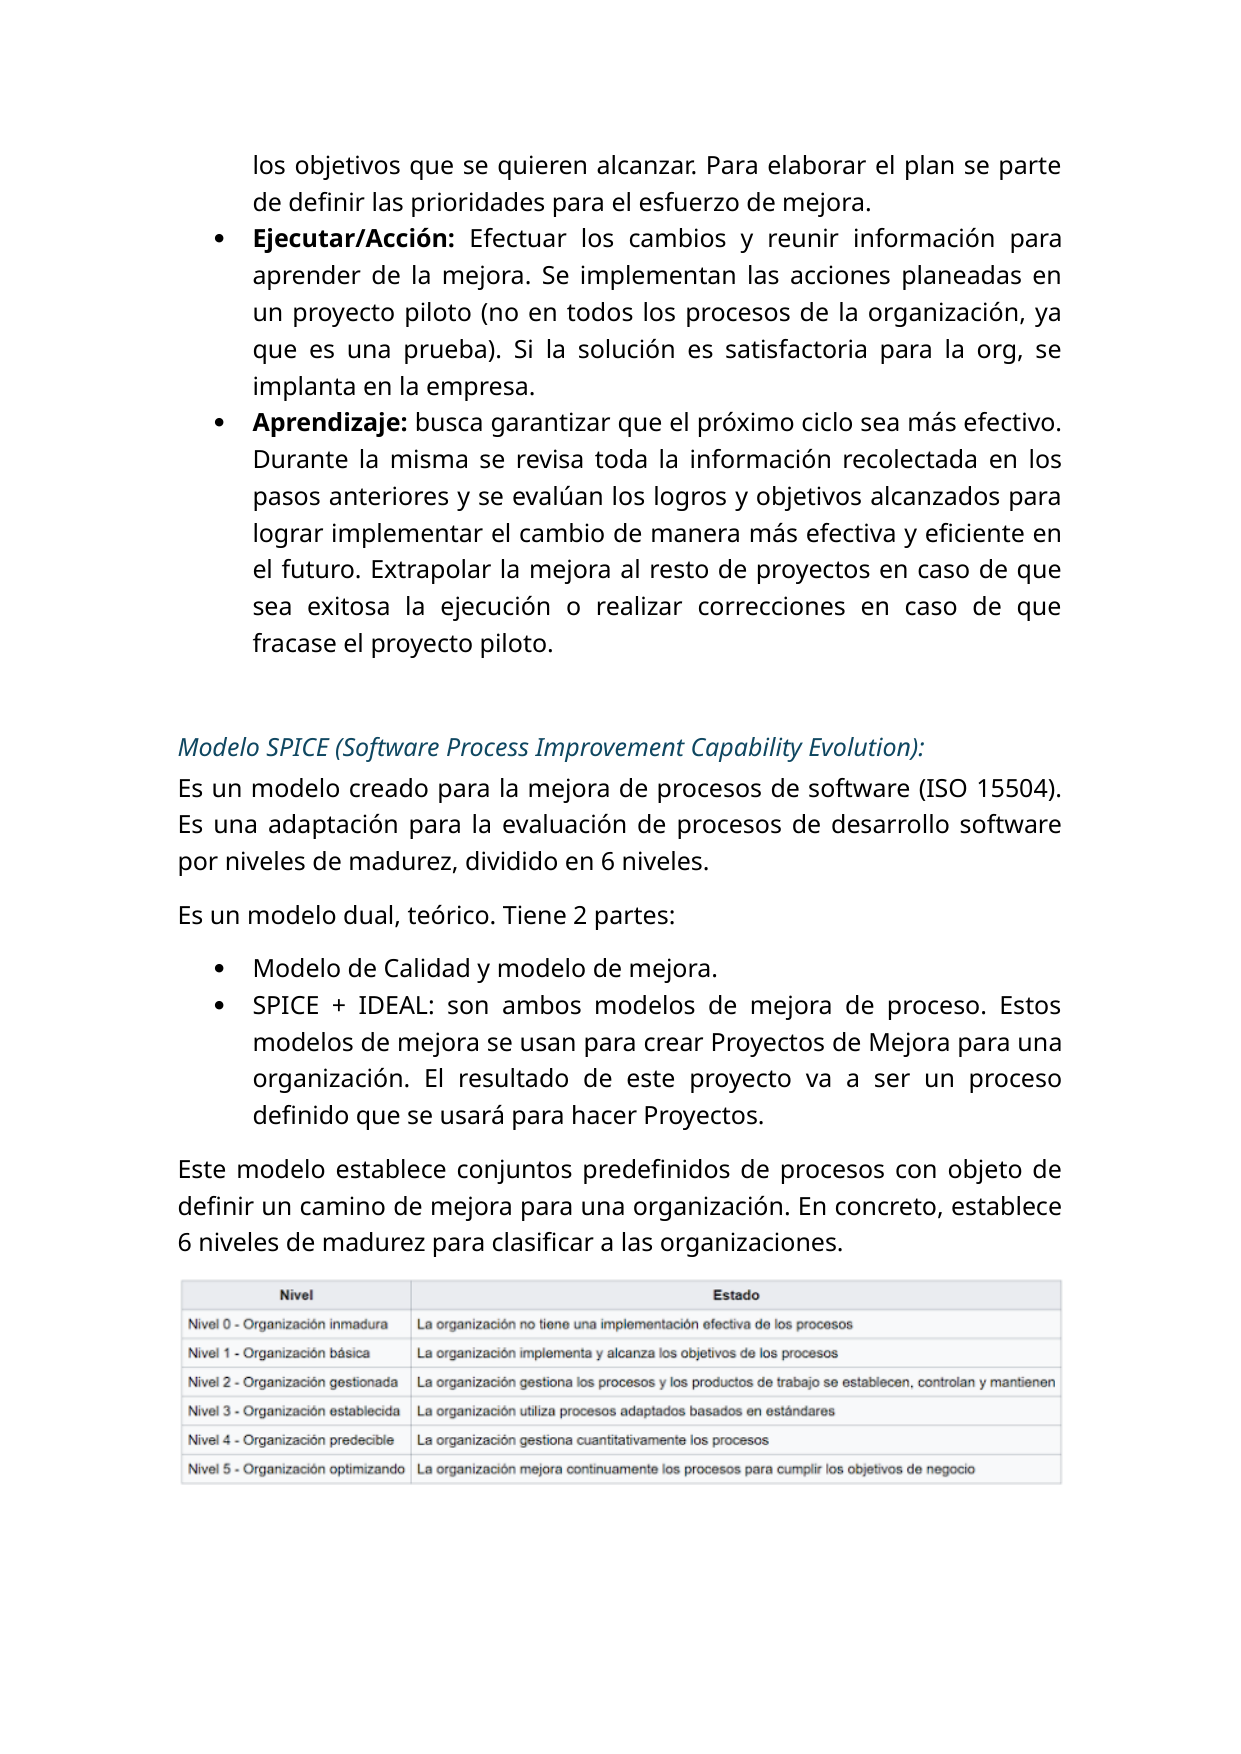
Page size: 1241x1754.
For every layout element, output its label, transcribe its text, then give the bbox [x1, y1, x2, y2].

list Modelo de Calidad y modelo de mejora. [215, 951, 1063, 985]
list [215, 148, 1063, 218]
picture [177, 1278, 1063, 1485]
subtitle Modelo SPICE (Software Process Improvement Capability Evolution): [177, 729, 1063, 763]
text Es un modelo creado para la mejora de procesos de software (ISO 15504). Es una adaptación para la evaluación de procesos de desarrollo software por niveles de madurez, dividido en 6 niveles. [177, 770, 1063, 878]
list Ejecutar/Acción: Efectuar los cambios y reunir información para aprender de la mejora. Se implementan las acciones planeadas en un proyecto piloto (no en todos los procesos de la organización, ya que es una prueba). Si la solución es satisfactoria para la org, se implanta en la empresa. [215, 221, 1063, 402]
text Es un modelo dual, teórico. Tiene 2 partes: [177, 897, 1063, 931]
list Aprendizaje: busca garantizar que el próximo ciclo sea más efectivo. Durante la misma se revisa toda la información recolectada en los pasos anteriores y se evalúan los logros y objetivos alcanzados para lograr implementar el cambio de manera más efectiva y eficiente en el futuro. Extrapolar la mejora al resto de proyectos en caso de que sea exitosa la ejecución o realizar correcciones en caso de que fracase el proyecto piloto. [215, 405, 1063, 660]
list SPICE + IDEAL: son ambos modelos de mejora de proceso. Estos modelos de mejora se usan para crear Proyectos de Mejora para una organización. El resultado de este proyecto va a ser un proceso definido que se usará para hacer Proyectos. [215, 988, 1063, 1132]
text Este modelo establece conjuntos predefinidos de procesos con objeto de definir un camino de mejora para una organización. En concreto, establece 6 niveles de madurez para clasificar a las organizaciones. [177, 1151, 1063, 1259]
